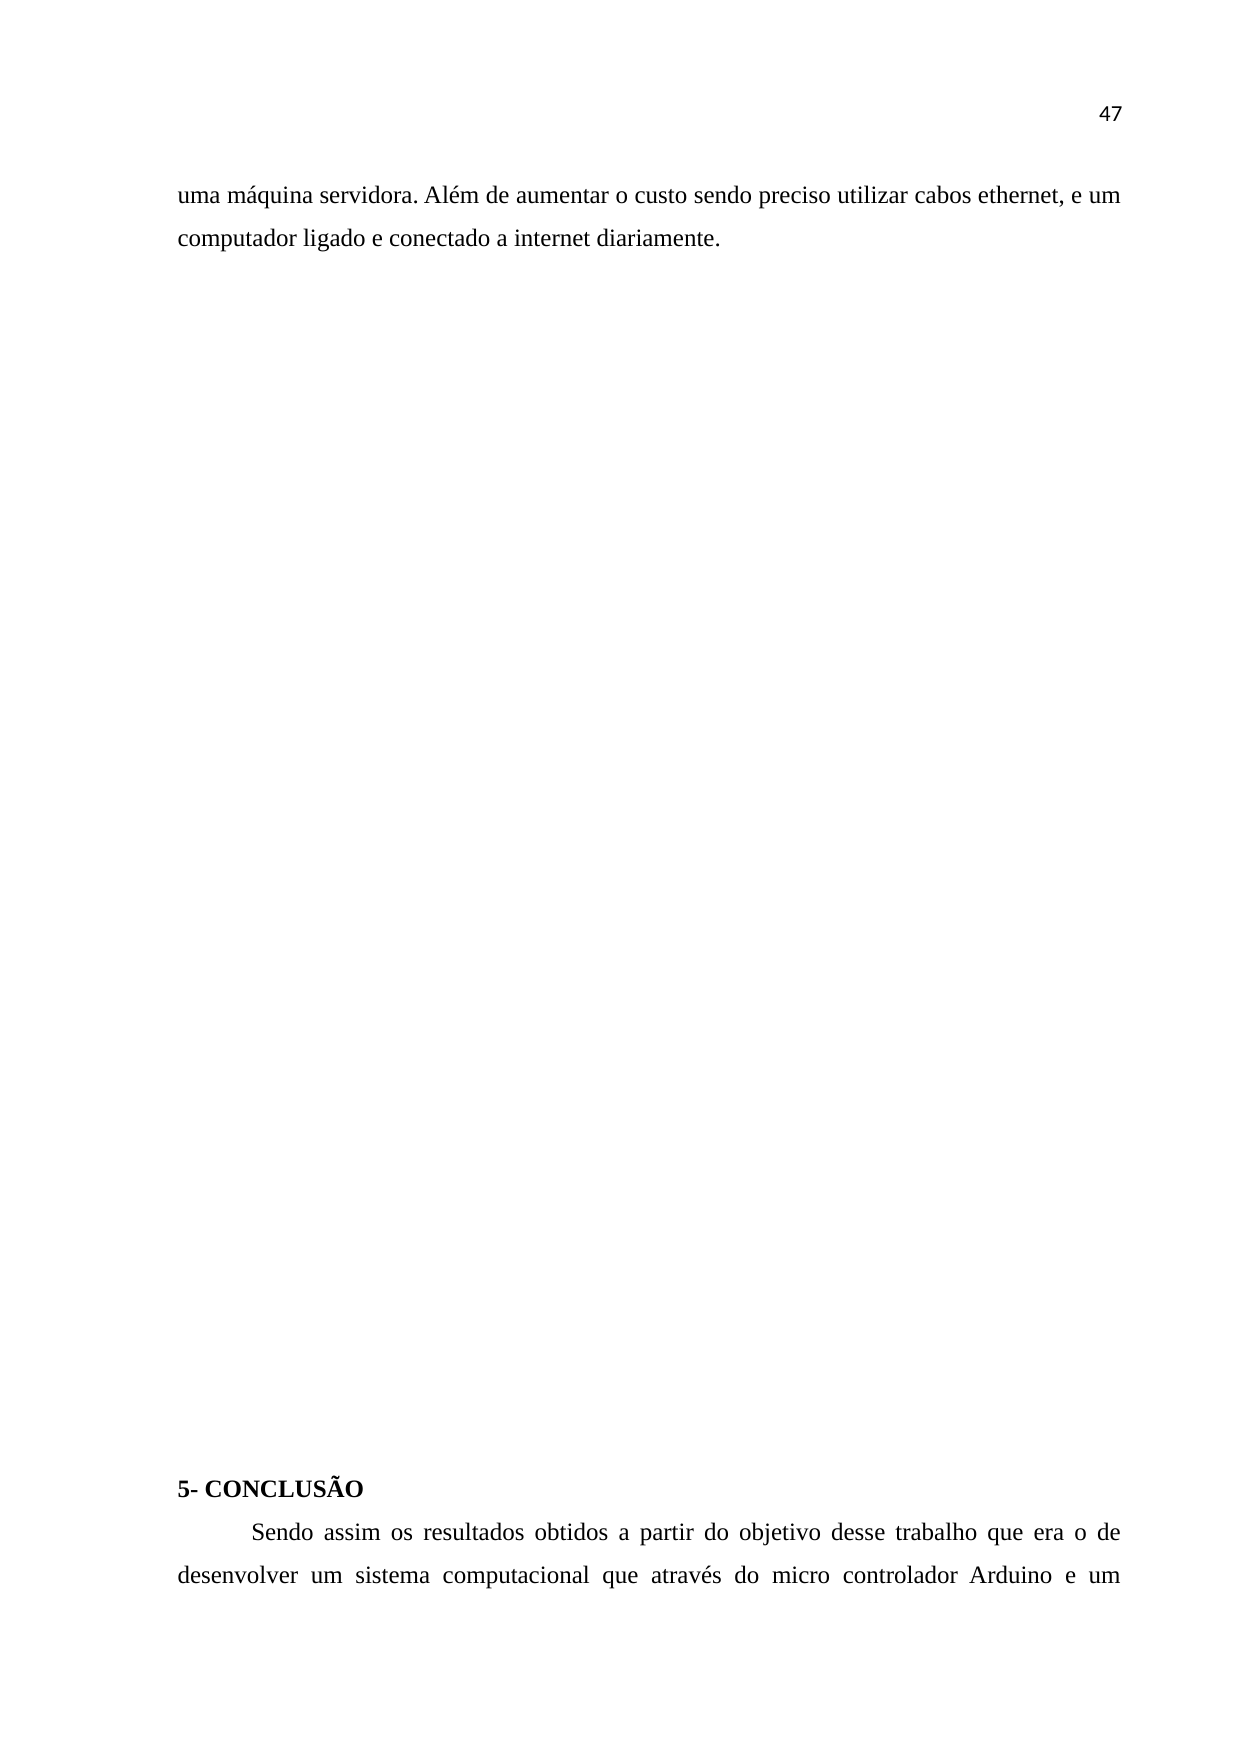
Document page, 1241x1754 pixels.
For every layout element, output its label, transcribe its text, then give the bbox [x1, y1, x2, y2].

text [177, 180, 1122, 252]
text 5- CONCLUSÃO [177, 1474, 1122, 1502]
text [177, 1517, 1122, 1589]
